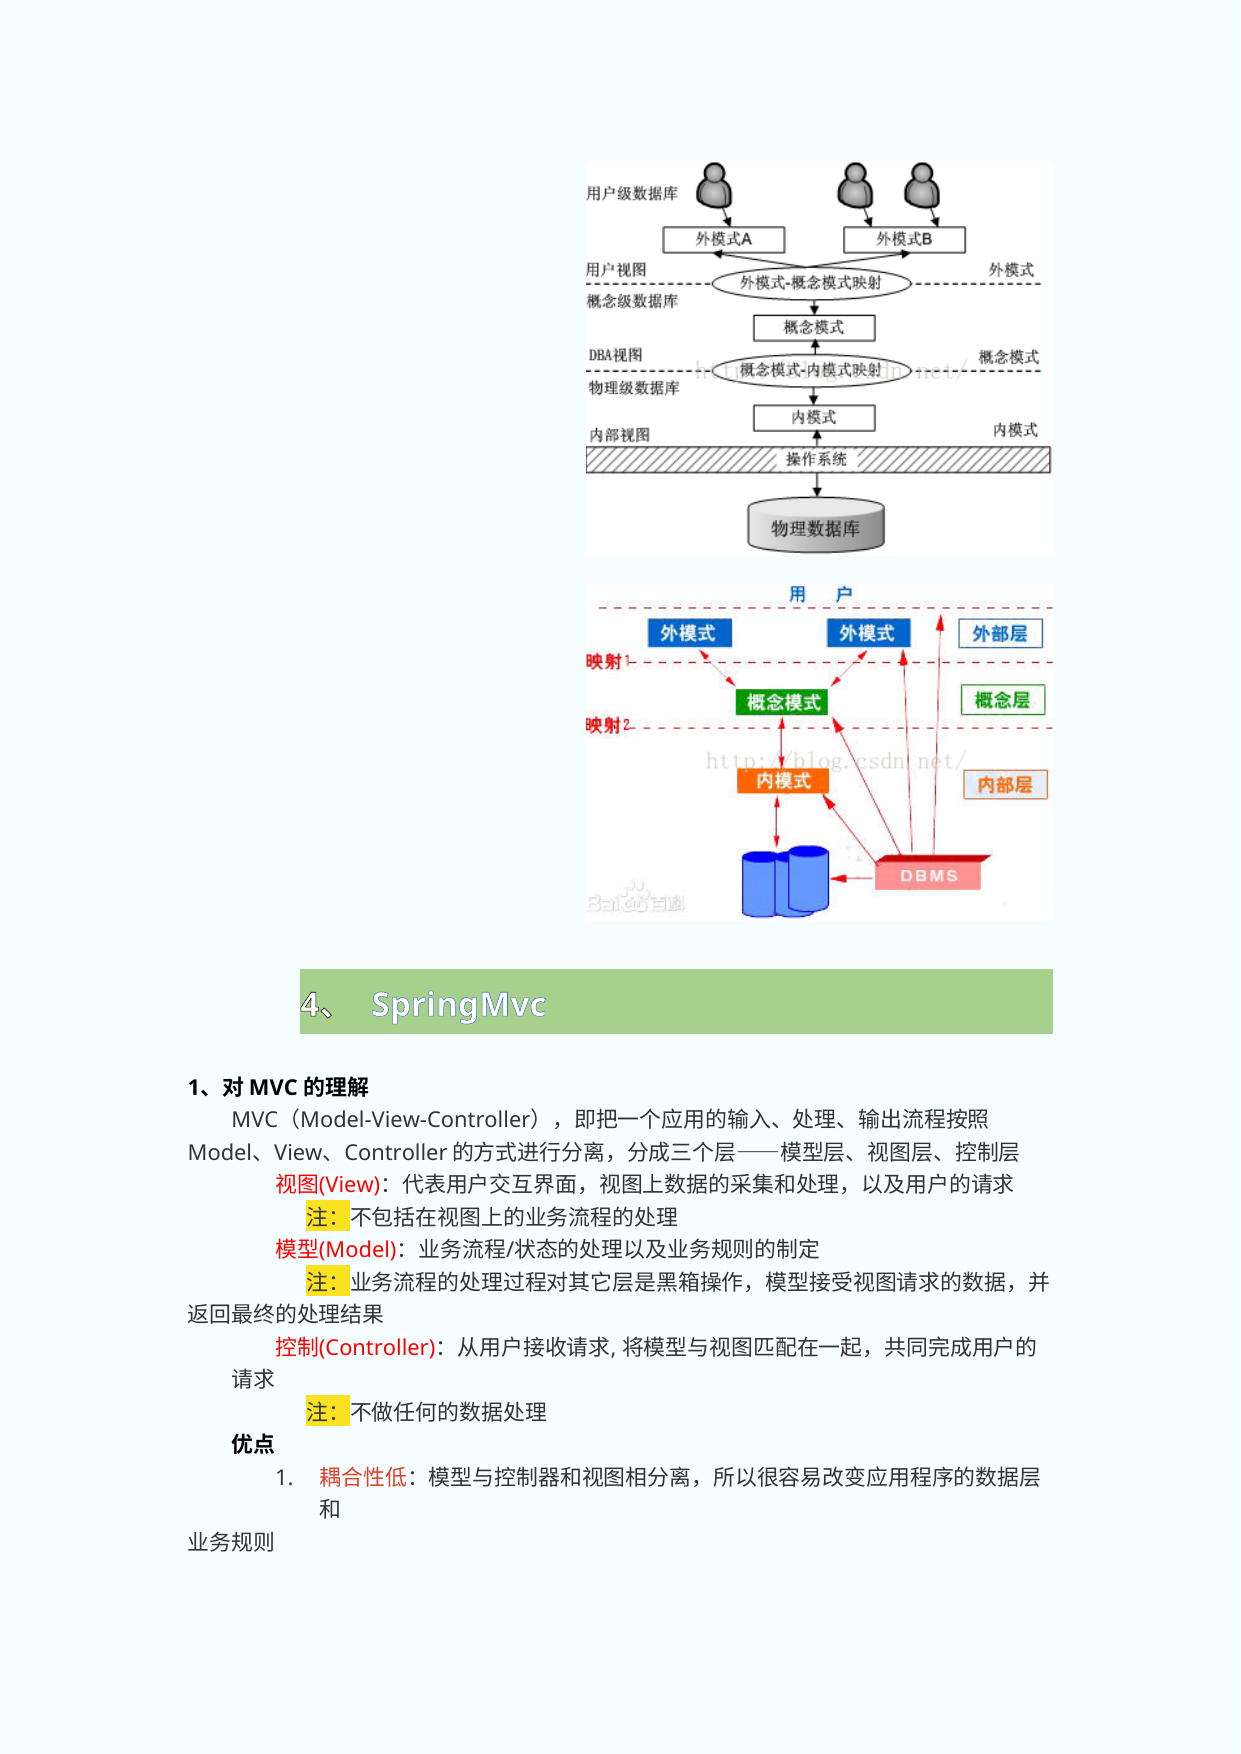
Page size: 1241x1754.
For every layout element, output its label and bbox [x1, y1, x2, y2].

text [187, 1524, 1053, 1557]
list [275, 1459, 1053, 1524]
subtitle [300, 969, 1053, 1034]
picture [585, 584, 1053, 921]
picture [586, 162, 1053, 556]
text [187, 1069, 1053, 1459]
